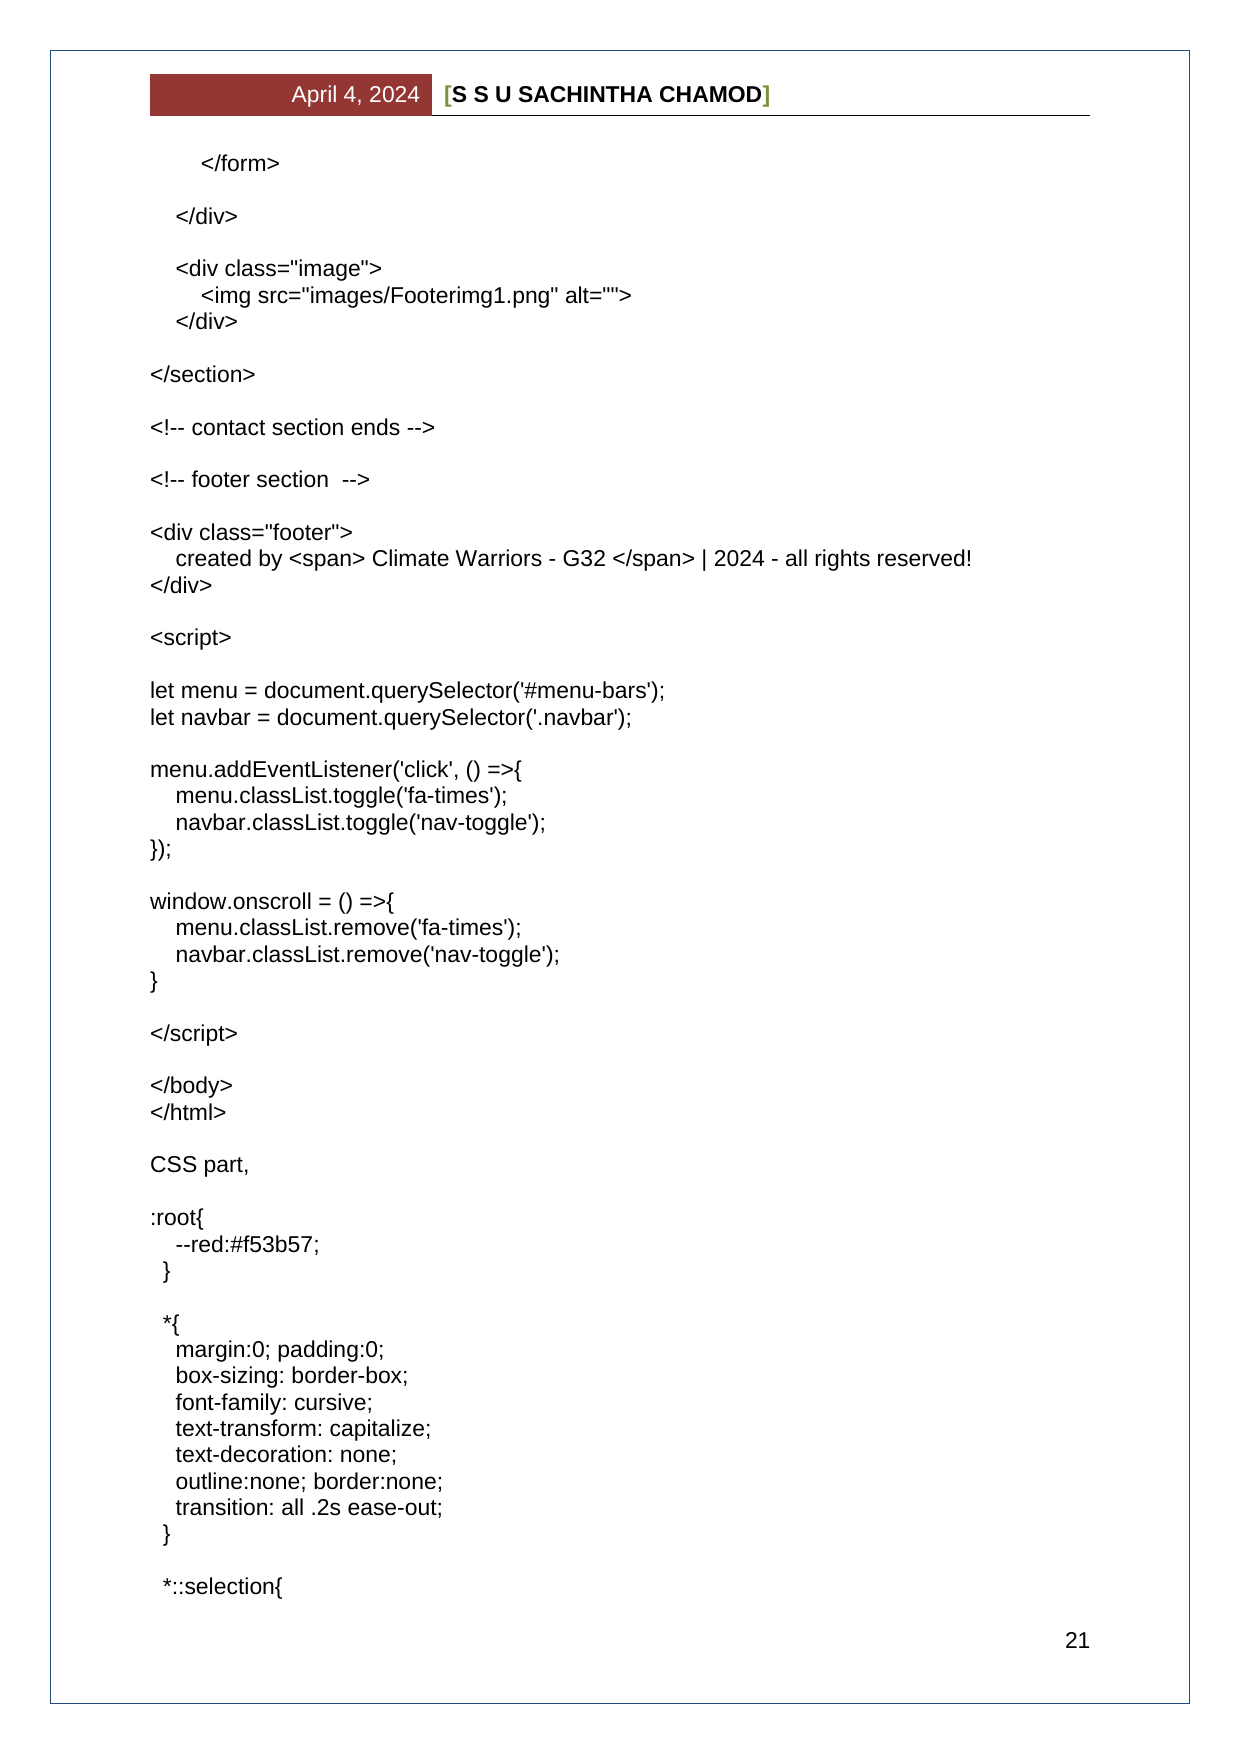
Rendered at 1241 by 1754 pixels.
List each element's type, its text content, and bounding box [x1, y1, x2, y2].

text <!-- contact section ends --> [150, 413, 1090, 440]
text menu.addEventListener('click', () =>{ [150, 756, 1090, 782]
text transition: all .2s ease-out; [150, 1494, 1090, 1520]
text text-transform: capitalize; [150, 1415, 1090, 1441]
text } [150, 1257, 1090, 1283]
text let menu = document.querySelector('#menu-bars'); [150, 677, 1090, 703]
text window.onscroll = () =>{ [150, 888, 1090, 914]
text navbar.classList.remove('nav-toggle'); [150, 941, 1090, 967]
text <script> [150, 624, 1090, 651]
text <div class="image"> [150, 255, 1090, 282]
text box-sizing: border-box; [150, 1362, 1090, 1389]
text text-decoration: none; [150, 1441, 1090, 1468]
text outline:none; border:none; [150, 1468, 1090, 1494]
text <!-- footer section --> [150, 466, 1090, 493]
text CSS part, [150, 1151, 1090, 1178]
text } [150, 967, 1090, 993]
text }); [150, 835, 1090, 862]
text menu.classList.remove('fa-times'); [150, 914, 1090, 941]
text font-family: cursive; [150, 1389, 1090, 1415]
text margin:0; padding:0; [150, 1336, 1090, 1362]
text </div> [150, 308, 1090, 334]
text <div class="footer"> [150, 519, 1090, 545]
text *::selection{ [150, 1573, 1090, 1599]
text :root{ [150, 1204, 1090, 1231]
text menu.classList.toggle('fa-times'); [150, 782, 1090, 809]
text </body> [150, 1072, 1090, 1099]
text </html> [150, 1099, 1090, 1125]
text } [150, 1520, 1090, 1547]
text created by <span> Climate Warriors - G32 </span> | 2024 - all rights reserved! [150, 545, 1090, 572]
text </script> [150, 1020, 1090, 1046]
text </form> [150, 150, 1090, 176]
text <img src="images/Footerimg1.png" alt=""> [150, 282, 1090, 308]
text navbar.classList.toggle('nav-toggle'); [150, 809, 1090, 835]
text let navbar = document.querySelector('.navbar'); [150, 703, 1090, 730]
text --red:#f53b57; [150, 1231, 1090, 1257]
text </div> [150, 203, 1090, 229]
text </div> [150, 572, 1090, 598]
text *{ [150, 1309, 1090, 1336]
text </section> [150, 361, 1090, 387]
